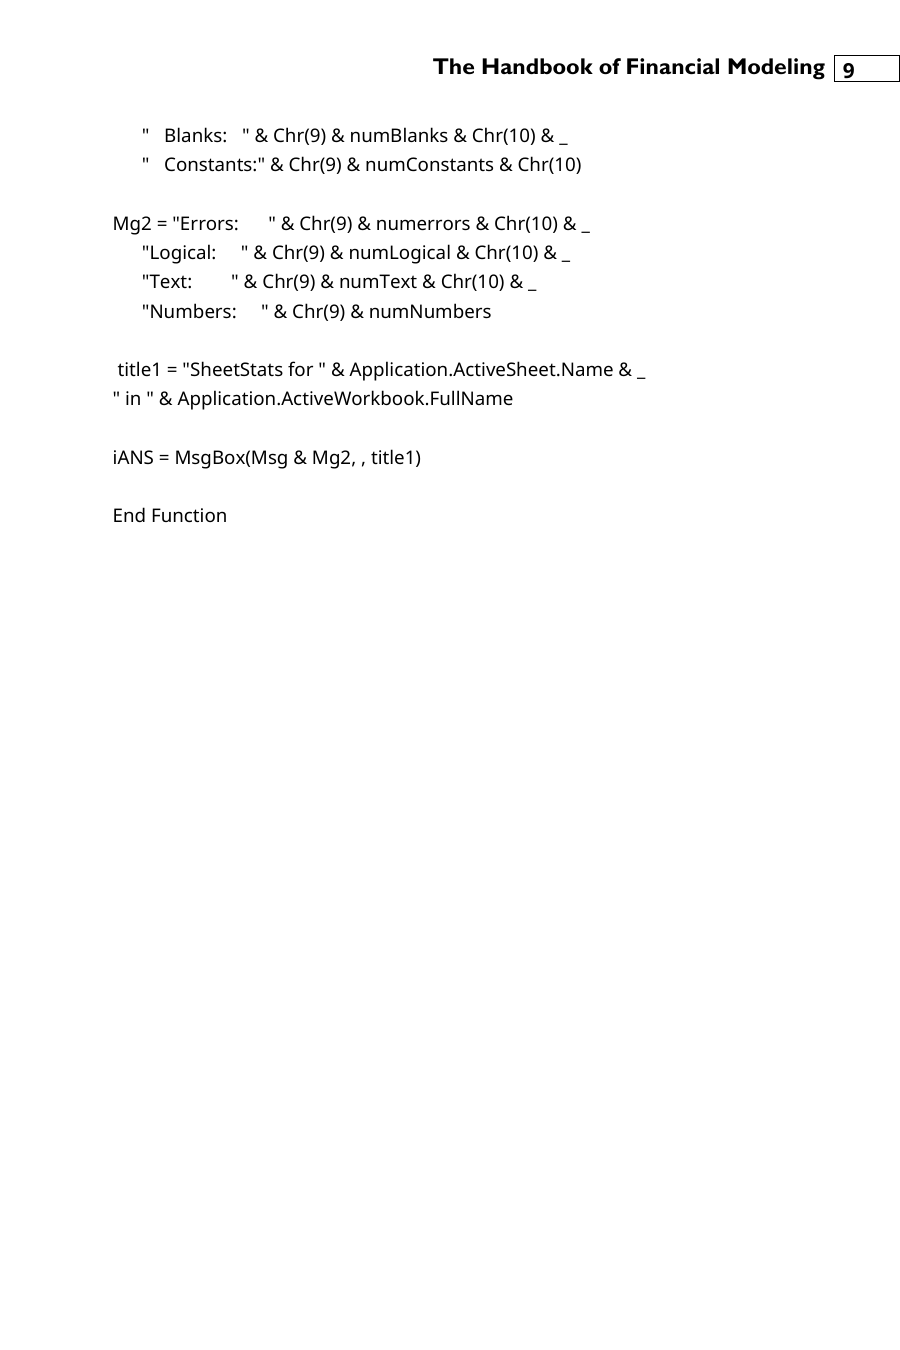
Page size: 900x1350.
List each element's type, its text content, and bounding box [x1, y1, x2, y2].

text Mg2 = "Errors: " & Chr(9) & numerrors & Chr(10) & _ [112, 210, 825, 236]
text "Numbers: " & Chr(9) & numNumbers [112, 298, 825, 323]
text " Blanks: " & Chr(9) & numBlanks & Chr(10) & _ [112, 122, 825, 148]
text iANS = MsgBox(Msg & Mg2, , title1) [112, 444, 825, 470]
text title1 = "SheetStats for " & Application.ActiveSheet.Name & _ [112, 356, 825, 382]
text " Constants:" & Chr(9) & numConstants & Chr(10) [112, 152, 825, 177]
text "Text: " & Chr(9) & numText & Chr(10) & _ [112, 269, 825, 294]
text End Function [112, 503, 825, 528]
text " in " & Application.ActiveWorkbook.FullName [112, 386, 825, 411]
text "Logical: " & Chr(9) & numLogical & Chr(10) & _ [112, 239, 825, 265]
